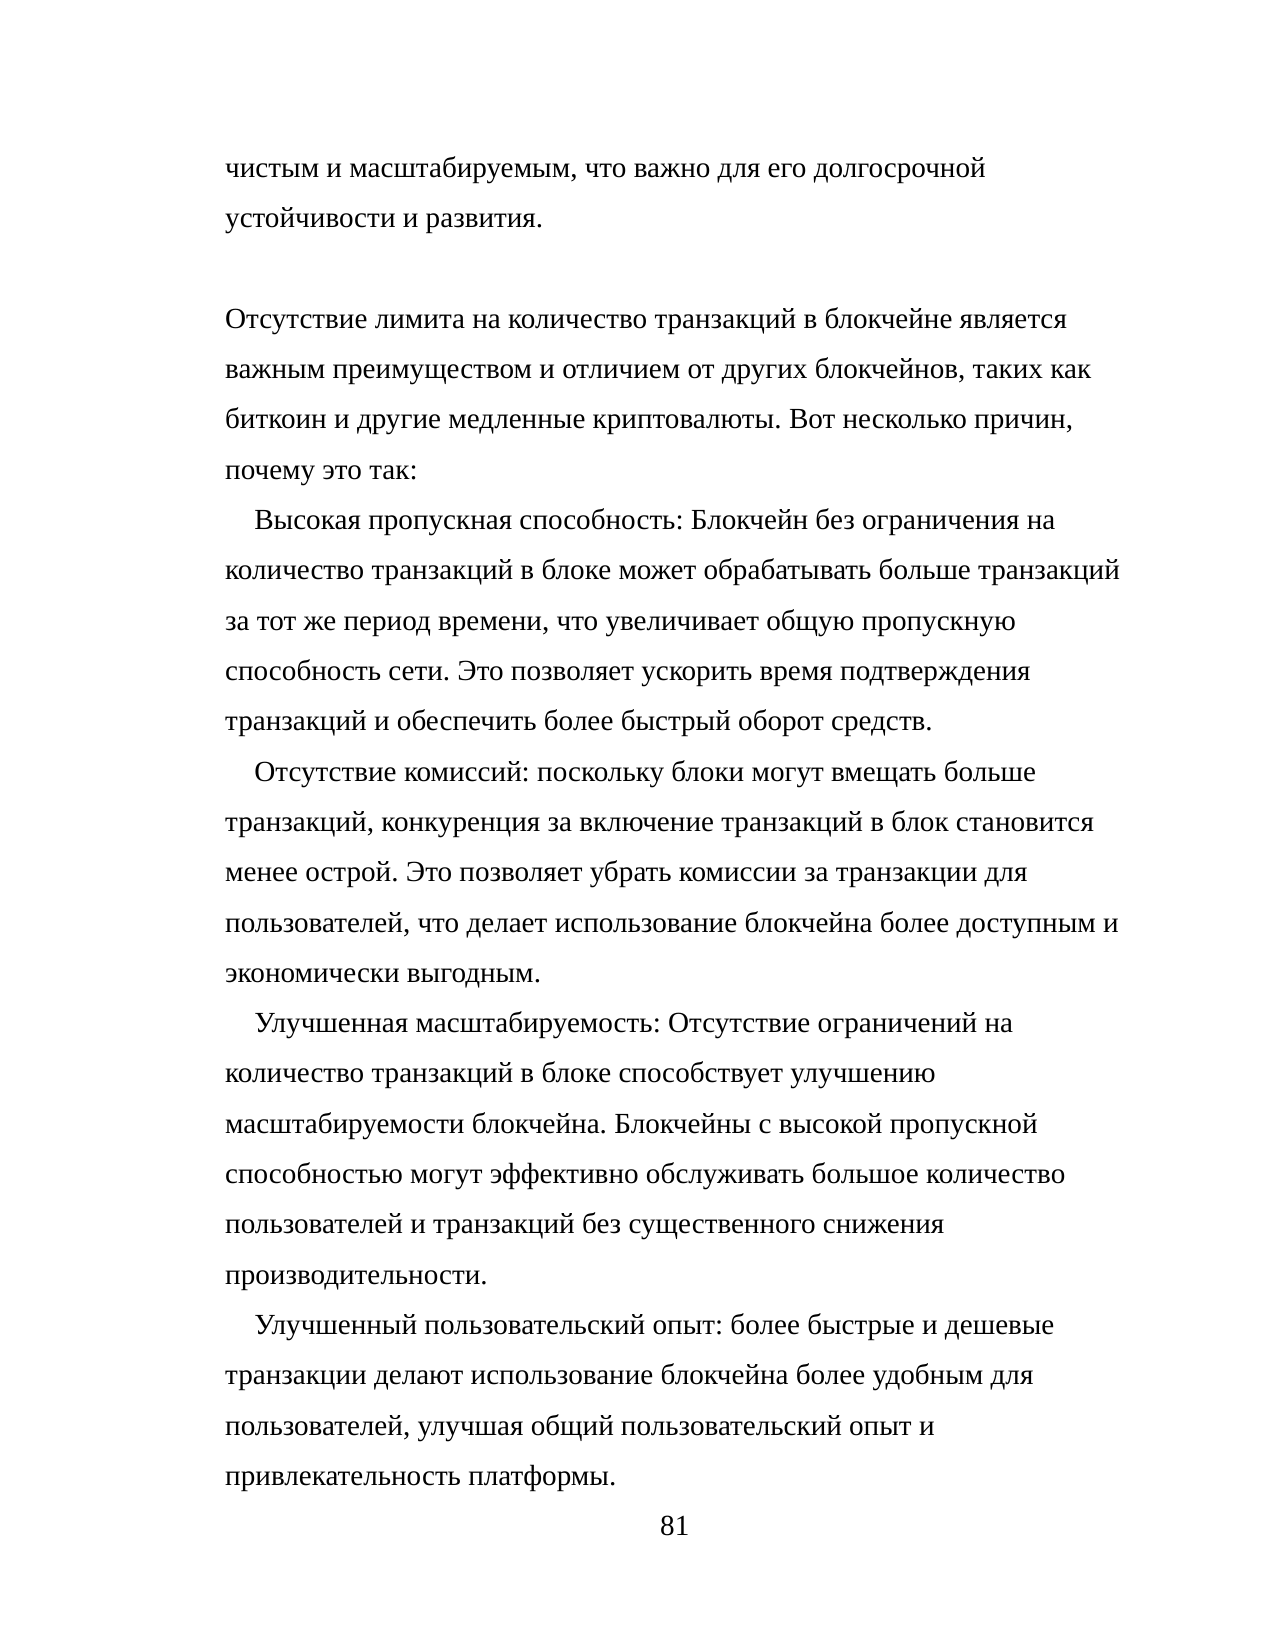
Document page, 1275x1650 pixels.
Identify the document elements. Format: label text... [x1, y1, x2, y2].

list Высокая пропускная способность: Блокчейн без ограничения на количество транзакций в блоке может обрабатывать больше транзакций за тот же период времени, что увеличивает общую пропускную способность сети. Это позволяет ускорить время подтверждения транзакций и обеспечить более быстрый оборот средств. [225, 502, 1125, 737]
list Улучшенный пользовательский опыт: более быстрые и дешевые транзакции делают использование блокчейна более удобным для пользователей, улучшая общий пользовательский опыт и привлекательность платформы. [225, 1307, 1125, 1492]
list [225, 150, 1125, 234]
list Отсутствие комиссий: поскольку блоки могут вмещать больше транзакций, конкуренция за включение транзакций в блок становится менее острой. Это позволяет убрать комиссии за транзакции для пользователей, что делает использование блокчейна более доступным и экономически выгодным. [225, 754, 1125, 988]
list Улучшенная масштабируемость: Отсутствие ограничений на количество транзакций в блоке способствует улучшению масштабируемости блокчейна. Блокчейны с высокой пропускной способностью могут эффективно обслуживать большое количество пользователей и транзакций без существенного снижения производительности. [225, 1005, 1125, 1290]
list Отсутствие лимита на количество транзакций в блокчейне является важным преимуществом и отличием от других блокчейнов, таких как биткоин и другие медленные криптовалюты. Вот несколько причин, почему это так: [225, 301, 1125, 485]
